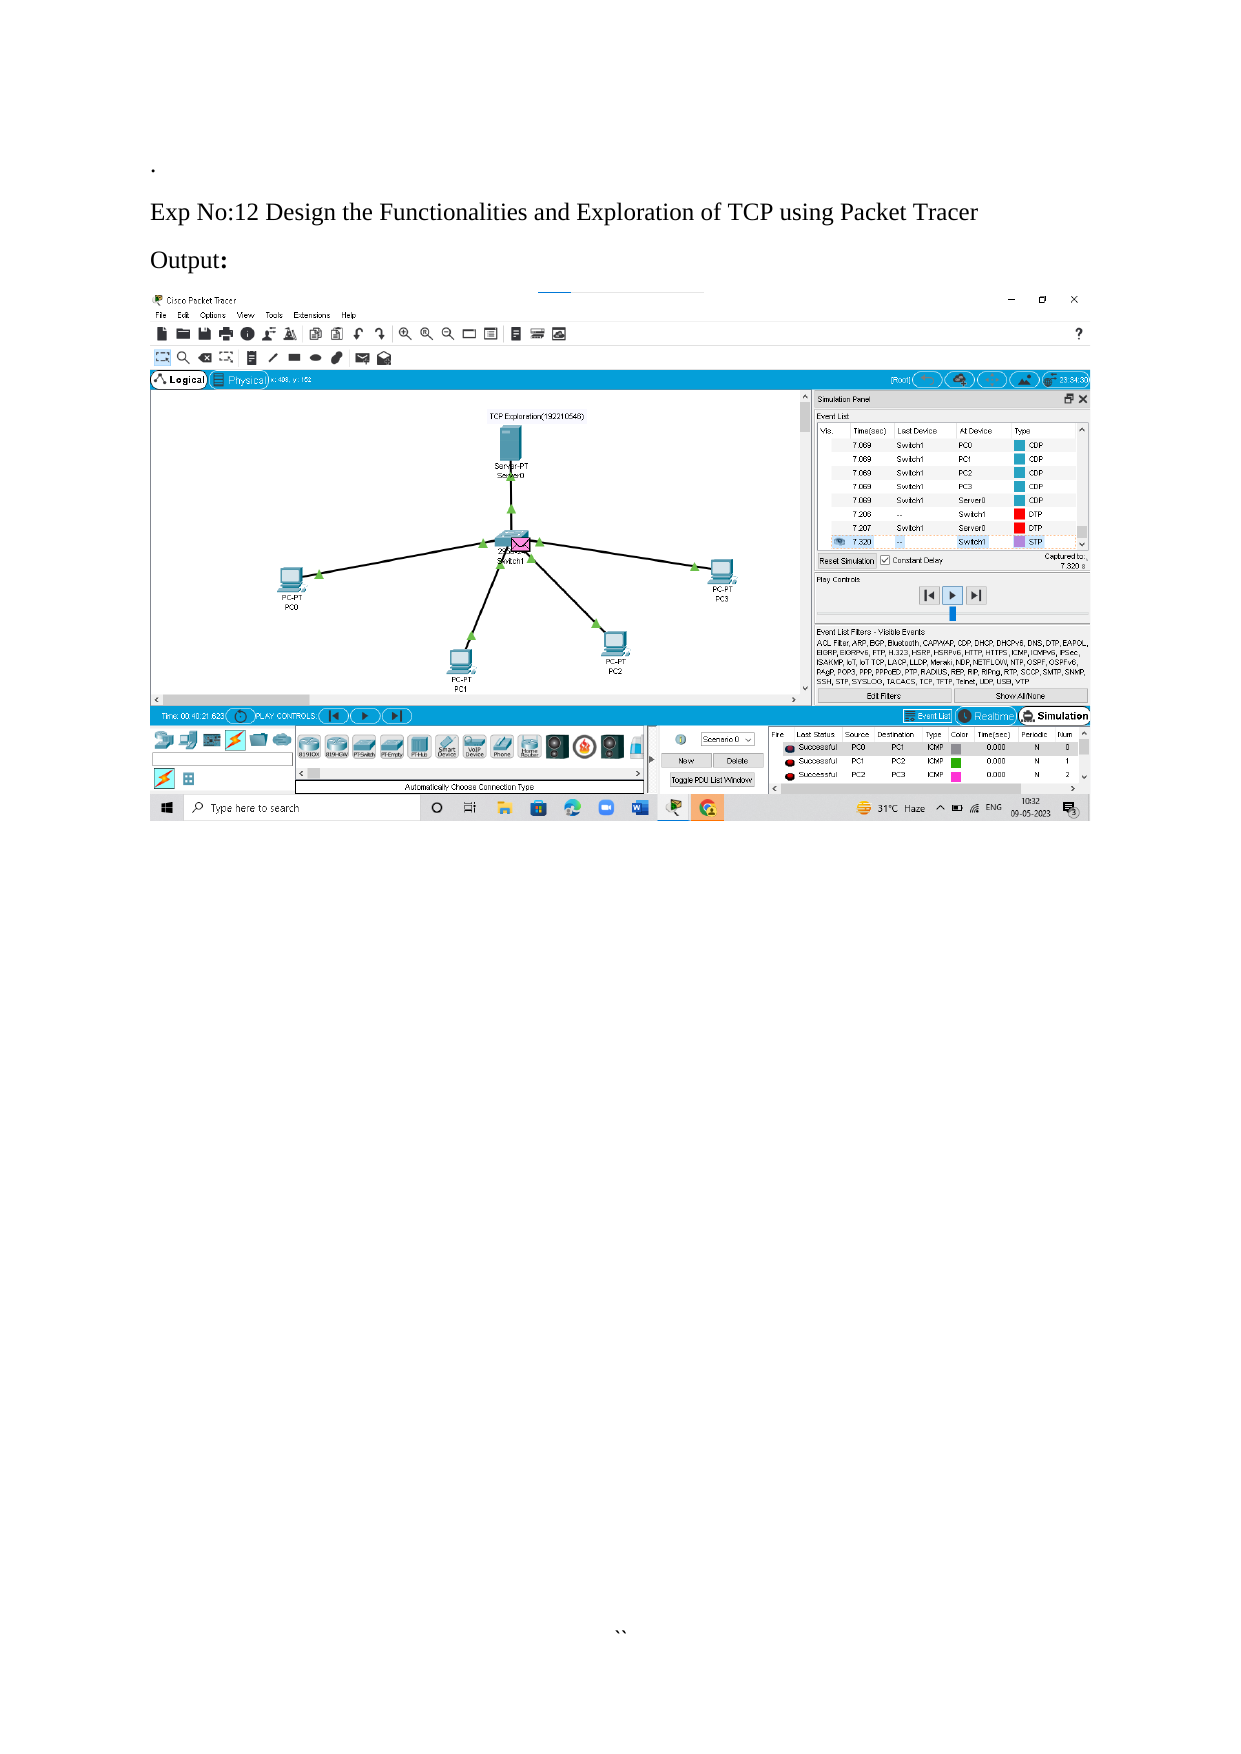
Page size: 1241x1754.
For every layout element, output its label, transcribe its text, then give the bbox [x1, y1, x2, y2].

picture [1043, 379, 1051, 387]
text Output: [150, 245, 1090, 273]
text Exp No:12 Design the Functionalities and Exploration of TCP using Packet Tracer [150, 197, 1090, 226]
picture [959, 710, 971, 722]
picture [954, 374, 966, 387]
picture [150, 292, 1091, 821]
